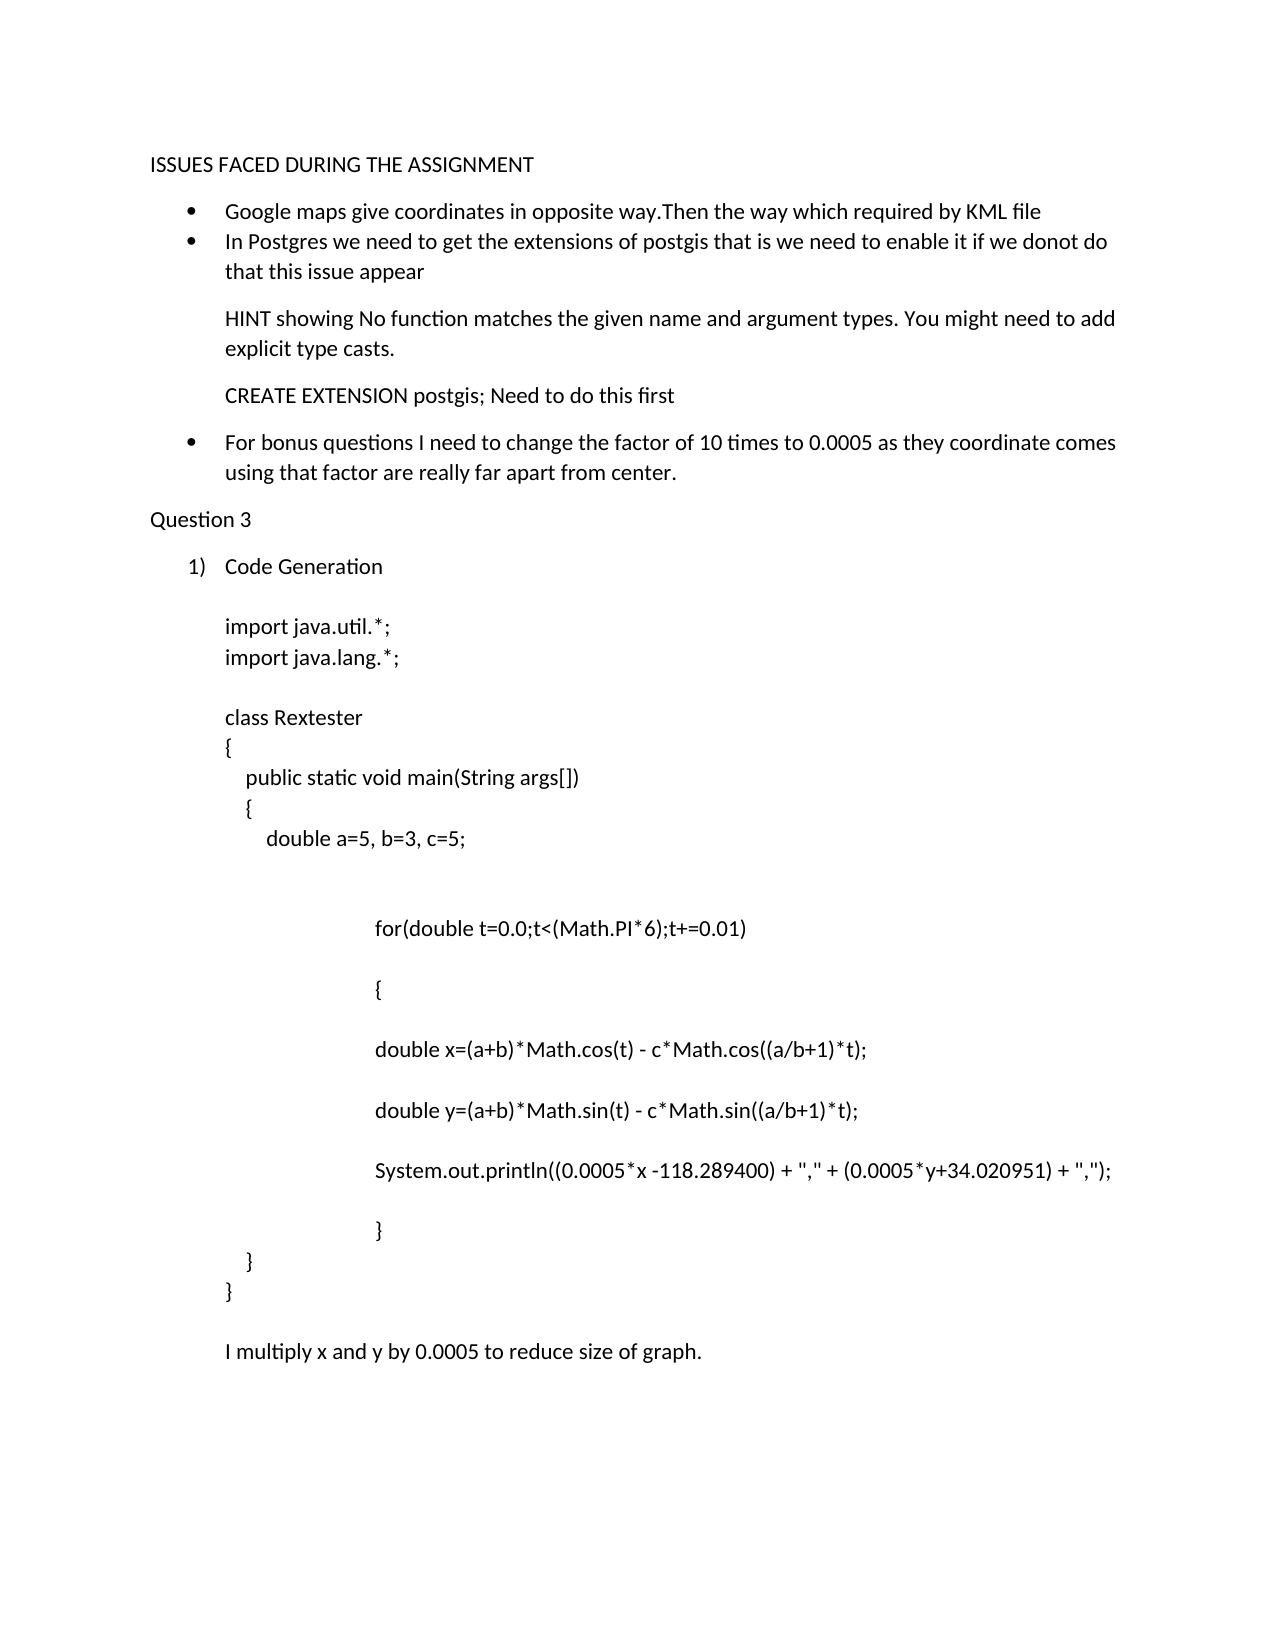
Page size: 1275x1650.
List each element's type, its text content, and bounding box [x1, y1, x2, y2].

list { [225, 794, 1125, 822]
list { [225, 975, 1125, 1003]
list } [225, 1277, 1125, 1305]
list public static void main(String args[]) [225, 763, 1125, 792]
list For bonus questions I need to change the factor of 10 times to 0.0005 as they coordinate comes using that factor are really far apart from center. [187, 428, 1125, 486]
list { [225, 733, 1125, 761]
text HINT showing No function matches the given name and argument types. You might need to add explicit type casts. [225, 304, 1125, 362]
text Question 3 [150, 505, 1125, 533]
list import java.lang.*; [225, 643, 1125, 671]
list double y=(a+b)*Math.sin(t) - c*Math.sin((a/b+1)*t); [225, 1096, 1125, 1124]
list import java.util.*; [225, 612, 1125, 641]
list double x=(a+b)*Math.cos(t) - c*Math.cos((a/b+1)*t); [225, 1035, 1125, 1063]
list Google maps give coordinates in opposite way.Then the way which required by KML file [187, 197, 1125, 225]
list } [225, 1217, 1125, 1245]
list } [225, 1247, 1125, 1275]
list double a=5, b=3, c=5; [225, 824, 1125, 852]
list class Rextester [225, 703, 1125, 731]
list In Postgres we need to get the extensions of postgis that is we need to enable it if we donot do that this issue appear [187, 227, 1125, 285]
list System.out.println((0.0005*x -118.289400) + "," + (0.0005*y+34.020951) + ","); [225, 1156, 1125, 1184]
list I multiply x and y by 0.0005 to reduce size of graph. [225, 1337, 1125, 1366]
list Code Generation [187, 552, 1125, 580]
list for(double t=0.0;t<(Math.PI*6);t+=0.01) [225, 914, 1125, 943]
text ISSUES FACED DURING THE ASSIGNMENT [150, 150, 1125, 178]
text CREATE EXTENSION postgis; Need to do this first [225, 381, 1125, 409]
